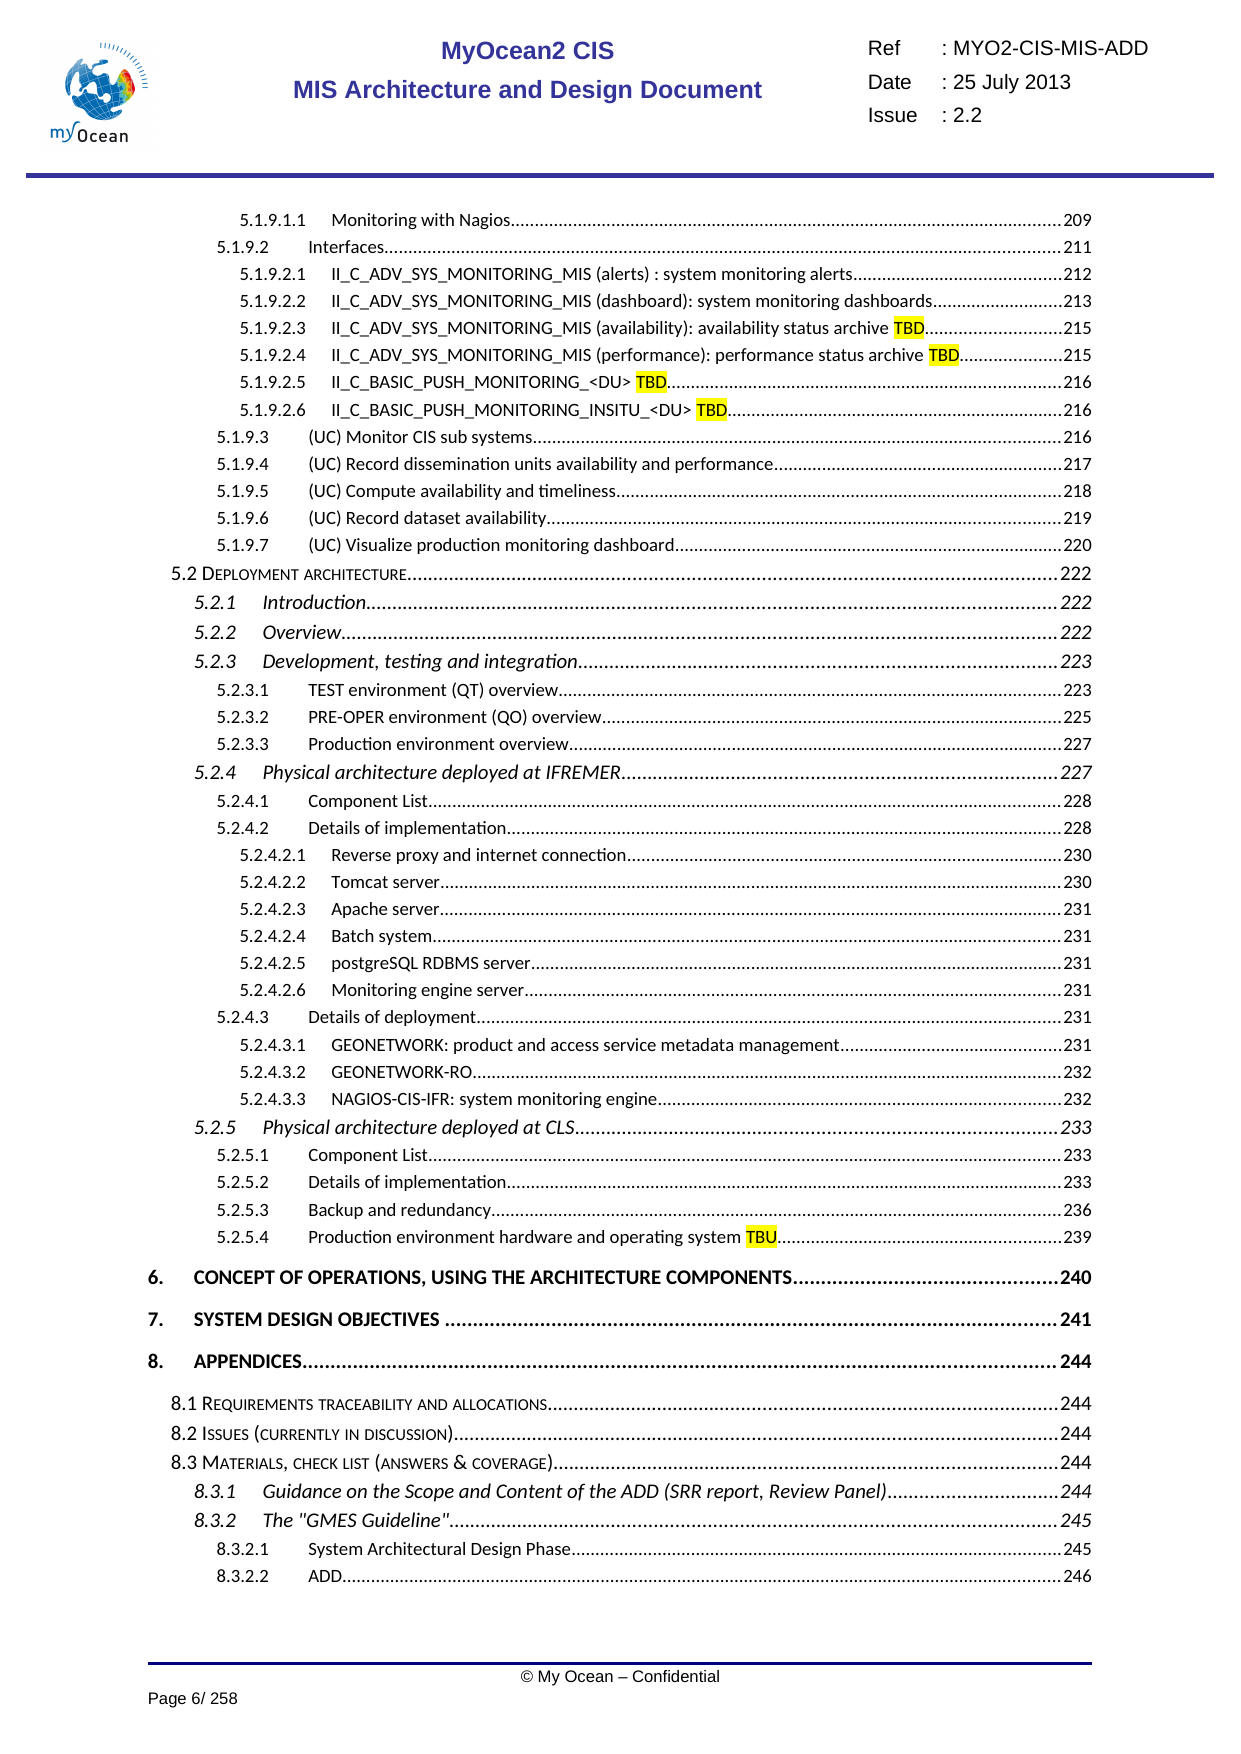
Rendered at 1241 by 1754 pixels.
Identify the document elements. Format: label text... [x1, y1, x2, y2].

text 5.2 Deployment architecture 222 [171, 560, 1092, 586]
text 5.2.4.2.6 Monitoring engine server 231 [239, 978, 1092, 1001]
text 8.3 Materials, check list (answers & coverage) 244 [171, 1449, 1092, 1474]
text 8.3.2.2 ADD 246 [216, 1564, 1092, 1587]
text 5.1.9.2.2 II_C_ADV_SYS_MONITORING_MIS (dashboard): system monitoring dashboards 213 [239, 289, 1092, 312]
text 8.3.2.1 System Architectural Design Phase 245 [216, 1537, 1092, 1560]
text 5.2.5.3 Backup and redundancy 236 [216, 1198, 1092, 1221]
text 5.2.4.3 Details of deployment 231 [216, 1006, 1092, 1028]
text 8.2 Issues (currently in discussion) 244 [171, 1420, 1092, 1445]
text 5.2.5 Physical architecture deployed at CLS 233 [193, 1114, 1092, 1139]
text 5.1.9.2.5 II_C_BASIC_PUSH_MONITORING_<DU> TBD 216 [239, 371, 636, 393]
text 5.1.9.1.1 Monitoring with Nagios 209 [239, 208, 1092, 231]
text 7. System Design Objectives 241 [148, 1306, 1092, 1332]
text 5.2.4.1 Component List 228 [216, 789, 1092, 812]
text 5.1.9.7 (UC) Visualize production monitoring dashboard 220 [216, 533, 1092, 556]
text 6. Concept of operations, using the architecture components 240 [148, 1264, 1092, 1290]
text 5.1.9.4 (UC) Record dissemination units availability and performance 217 [216, 452, 1092, 475]
text 5.1.9.2 Interfaces 211 [216, 235, 1092, 258]
picture [37, 35, 158, 153]
text 5.2.4.2.4 Batch system 231 [239, 924, 1092, 947]
text 5.2.4.2.5 postgreSQL RDBMS server 231 [239, 951, 1092, 974]
text 5.2.4 Physical architecture deployed at IFREMER 227 [193, 759, 1092, 785]
text 5.2.3.1 TEST environment (QT) overview 223 [216, 678, 1092, 701]
text 8.1 Requirements traceability and allocations 244 [171, 1391, 1092, 1416]
text 5.1.9.2.3 II_C_ADV_SYS_MONITORING_MIS (availability): availability status archive TBD 215 [239, 316, 894, 339]
text 5.2.3.2 PRE-OPER environment (QO) overview 225 [216, 705, 1092, 728]
text 5.2.4.3.2 GEONETWORK-RO 232 [239, 1060, 1092, 1083]
text 5.2.5.4 Production environment hardware and operating system TBU 239 [216, 1225, 746, 1248]
text 5.1.9.2.6 II_C_BASIC_PUSH_MONITORING_INSITU_<DU> TBD 216 [239, 398, 696, 421]
text 5.2.4.3.3 NAGIOS-CIS-IFR: system monitoring engine 232 [239, 1087, 1092, 1110]
text 5.2.3 Development, testing and integration 223 [193, 648, 1092, 674]
text 5.1.9.5 (UC) Compute availability and timeliness 218 [216, 479, 1092, 502]
text 8.3.1 Guidance on the Scope and Content of the ADD (SRR report, Review Panel) 244 [193, 1478, 1092, 1503]
text 5.1.9.3 (UC) Monitor CIS sub systems 216 [216, 425, 1092, 448]
text 5.2.1 Introduction 222 [193, 589, 1092, 615]
text 5.2.5.1 Component List 233 [216, 1143, 1092, 1166]
text 5.2.5.2 Details of implementation 233 [216, 1171, 1092, 1193]
text 5.2.4.2.1 Reverse proxy and internet connection 230 [239, 843, 1092, 866]
text 5.1.9.2.4 II_C_ADV_SYS_MONITORING_MIS (performance): performance status archive TBD 215 [239, 343, 1092, 366]
text 5.2.4.2.3 Apache server 231 [239, 897, 1092, 920]
text 5.1.9.2.5 II_C_BASIC_PUSH_MONITORING_<DU> TBD 216 [667, 371, 1092, 393]
text 8.3.2 The "GMES Guideline" 245 [193, 1508, 1092, 1533]
text 8. Appendices 244 [148, 1348, 1092, 1374]
text 5.1.9.2.1 II_C_ADV_SYS_MONITORING_MIS (alerts) : system monitoring alerts 212 [239, 262, 1092, 285]
text 5.2.5.4 Production environment hardware and operating system TBU 239 [777, 1225, 1092, 1248]
text 5.2.4.2 Details of implementation 228 [216, 816, 1092, 839]
text 5.2.4.3.1 GEONETWORK: product and access service metadata management 231 [239, 1033, 1092, 1056]
text 5.1.9.6 (UC) Record dataset availability 219 [216, 506, 1092, 529]
text 5.2.2 Overview 222 [193, 619, 1092, 644]
text 5.2.4.2.2 Tomcat server 230 [239, 870, 1092, 893]
text 5.2.3.3 Production environment overview 227 [216, 732, 1092, 755]
text 5.1.9.2.6 II_C_BASIC_PUSH_MONITORING_INSITU_<DU> TBD 216 [727, 398, 1092, 421]
